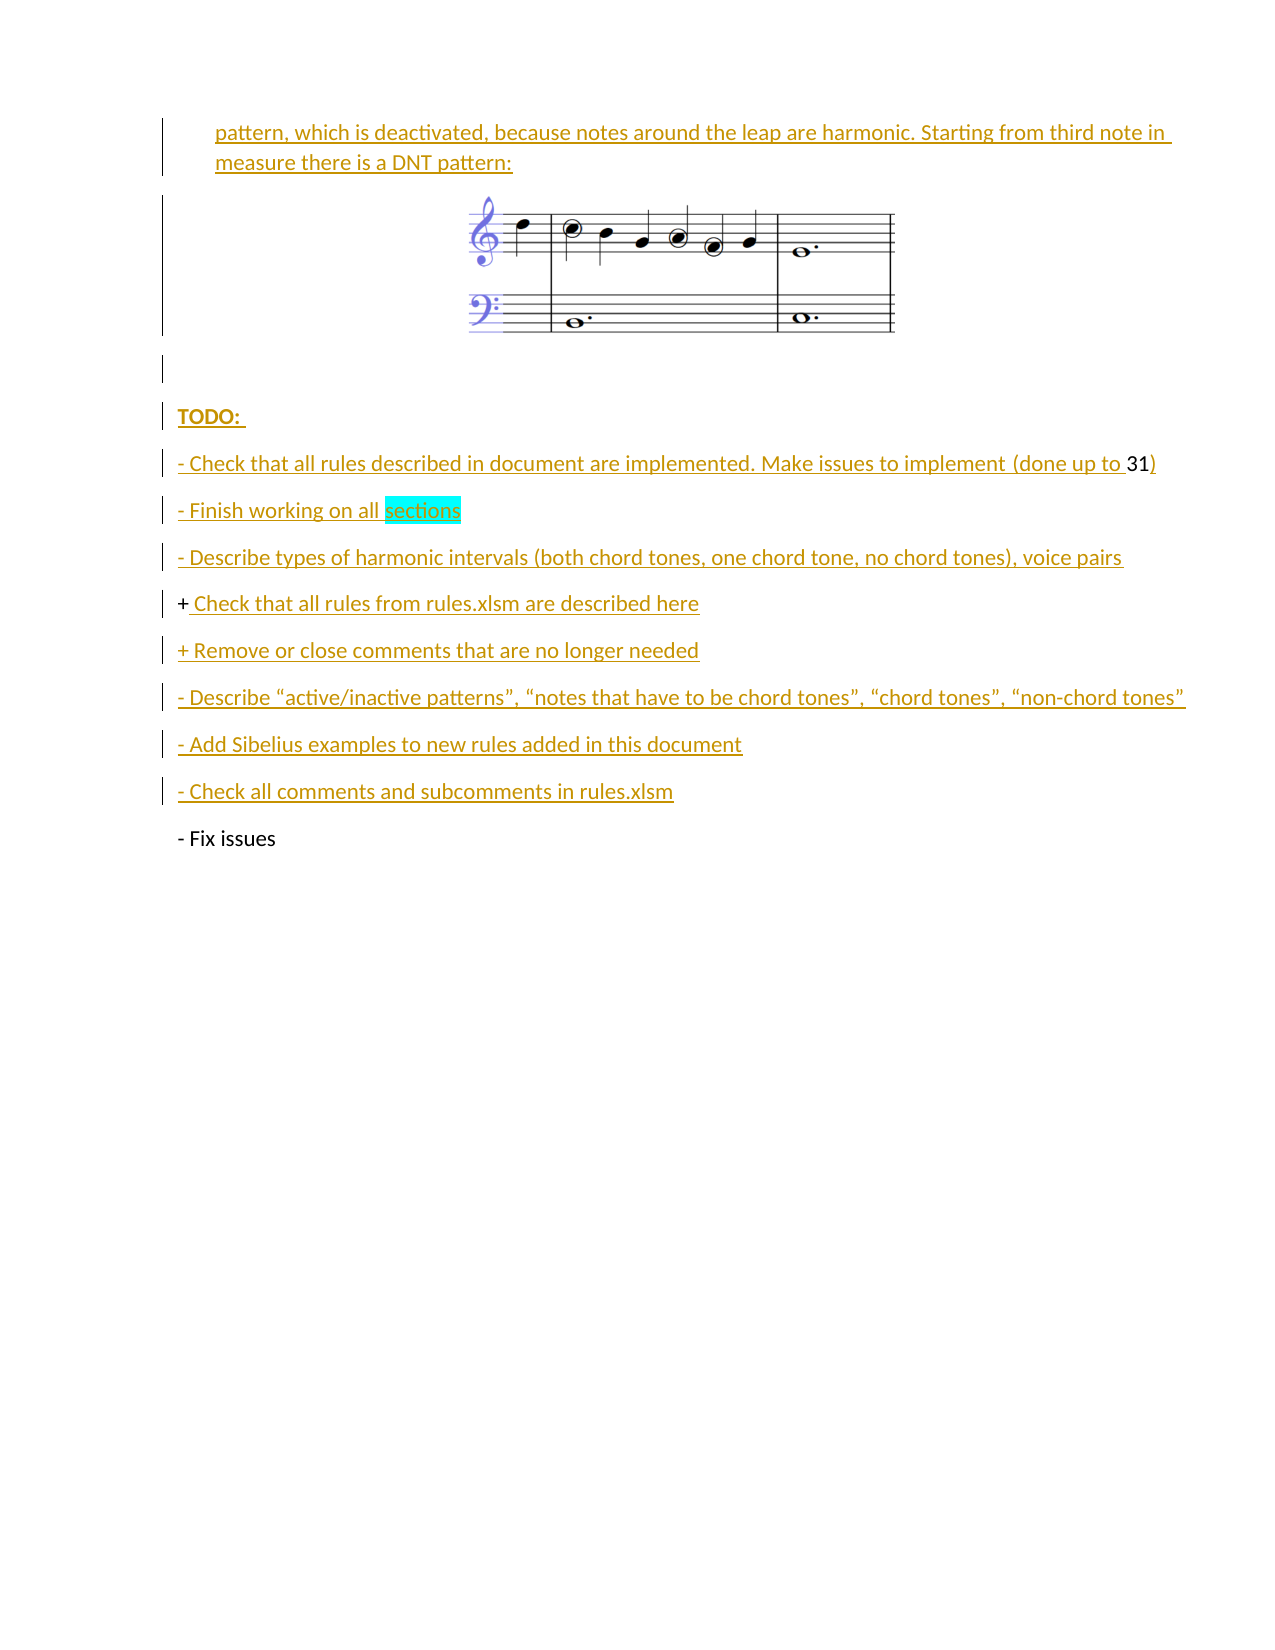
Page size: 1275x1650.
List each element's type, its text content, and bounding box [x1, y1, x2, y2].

text + [177, 589, 1186, 618]
picture [468, 195, 895, 337]
text 31 [177, 449, 1186, 477]
text - Fix issues [177, 824, 1186, 852]
